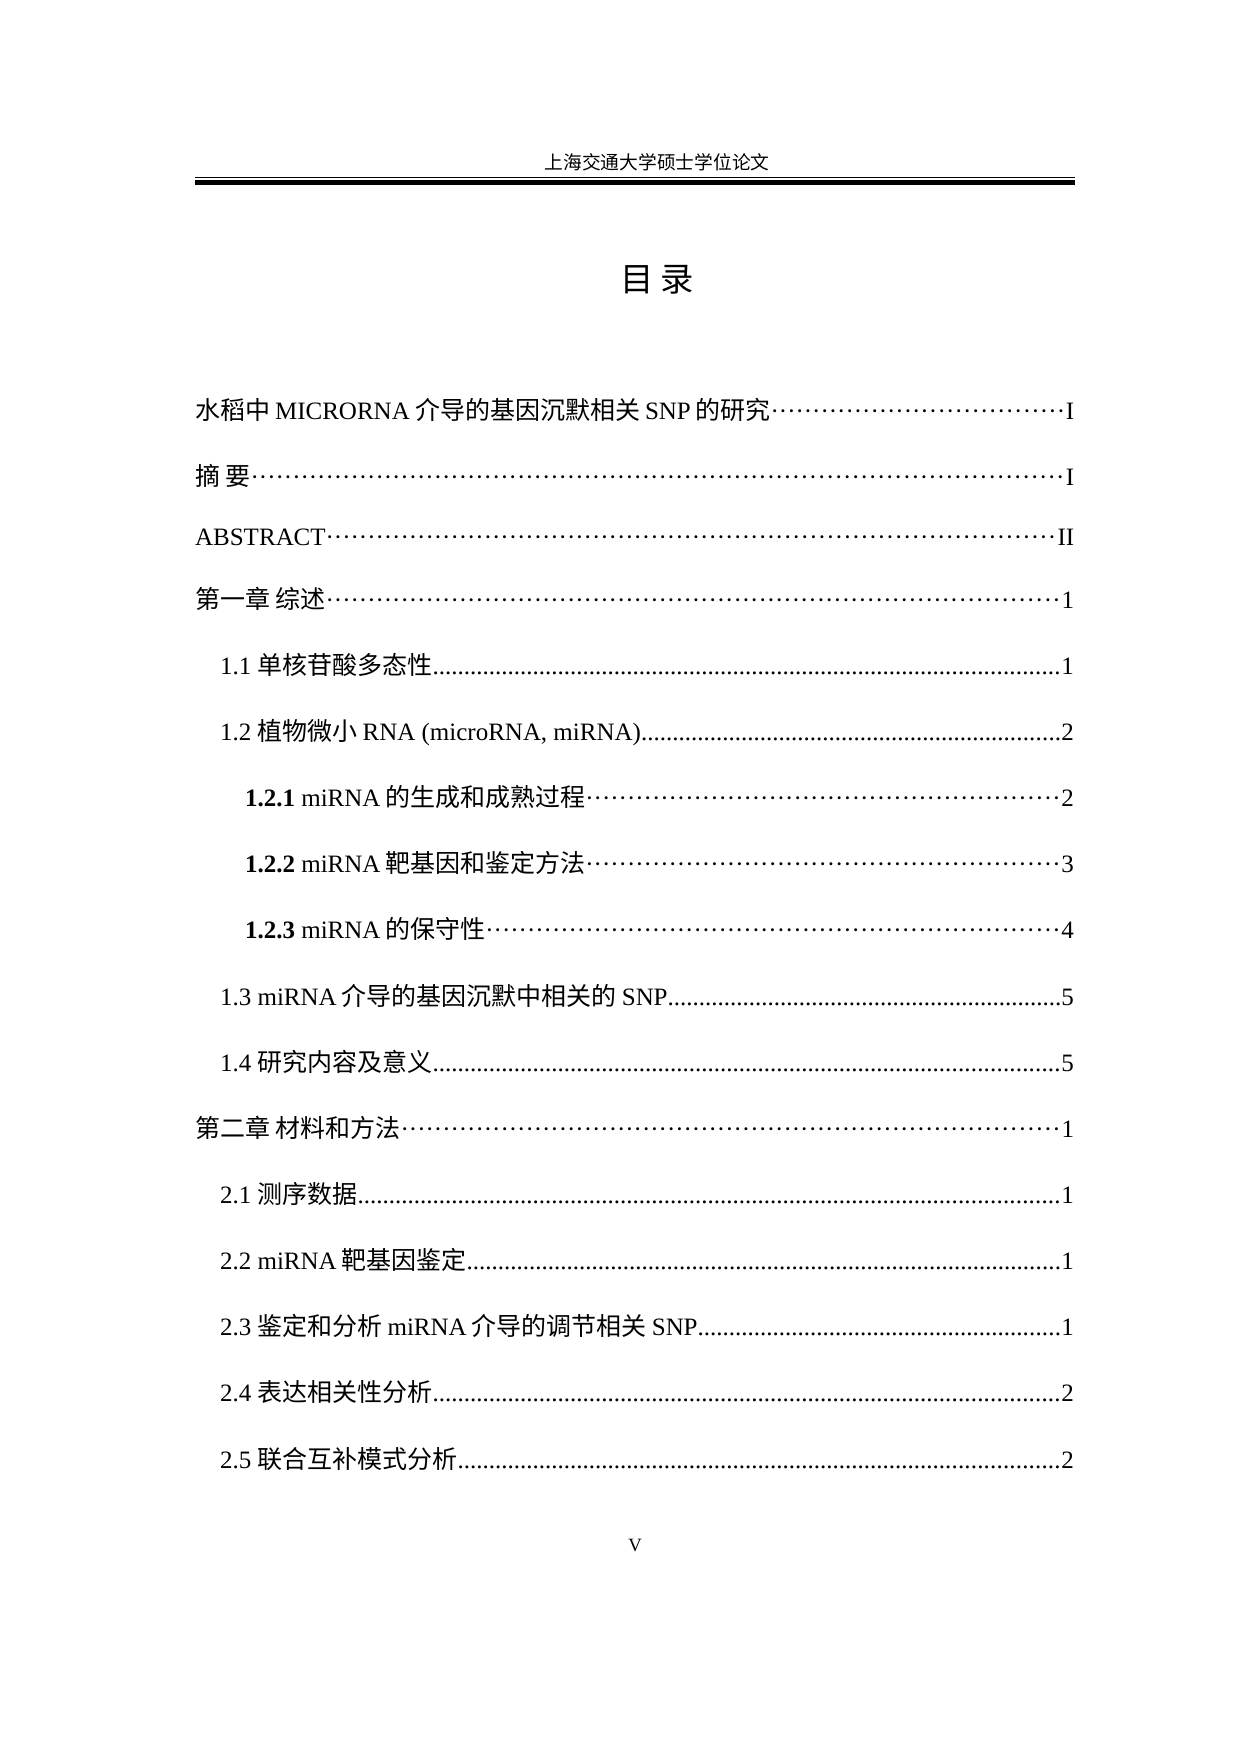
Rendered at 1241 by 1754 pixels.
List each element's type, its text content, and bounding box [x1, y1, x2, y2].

text 1.2.1 miRNA的生成和成熟过程 2 [195, 778, 1075, 814]
text 水稻中microRNA介导的基因沉默相关SNP的研究 I [195, 390, 1075, 426]
text 第一章 综述 1 [195, 579, 1075, 615]
text 2.5 联合互补模式分析 2 [195, 1439, 1075, 1475]
text 1.2.3 miRNA的保守性 4 [195, 910, 1075, 946]
text 1.3 miRNA介导的基因沉默中相关的SNP 5 [195, 976, 1075, 1012]
text 1.2 植物微小RNA (microRNA, miRNA) 2 [195, 711, 1075, 748]
text 1.1 单核苷酸多态性 1 [195, 645, 1075, 682]
text 1.2.2 miRNA靶基因和鉴定方法 3 [195, 844, 1075, 880]
text 2.3 鉴定和分析miRNA介导的调节相关SNP 1 [195, 1307, 1075, 1343]
text ABSTRACT II [195, 522, 1075, 551]
text 第二章 材料和方法 1 [195, 1108, 1075, 1144]
text 1.4 研究内容及意义 5 [195, 1042, 1075, 1078]
text 2.2 miRNA靶基因鉴定 1 [195, 1241, 1075, 1277]
text 目 录 [195, 252, 1075, 301]
text 2.4 表达相关性分析 2 [195, 1373, 1075, 1409]
text 2.1 测序数据 1 [195, 1174, 1075, 1211]
text 摘 要 I [195, 456, 1075, 492]
